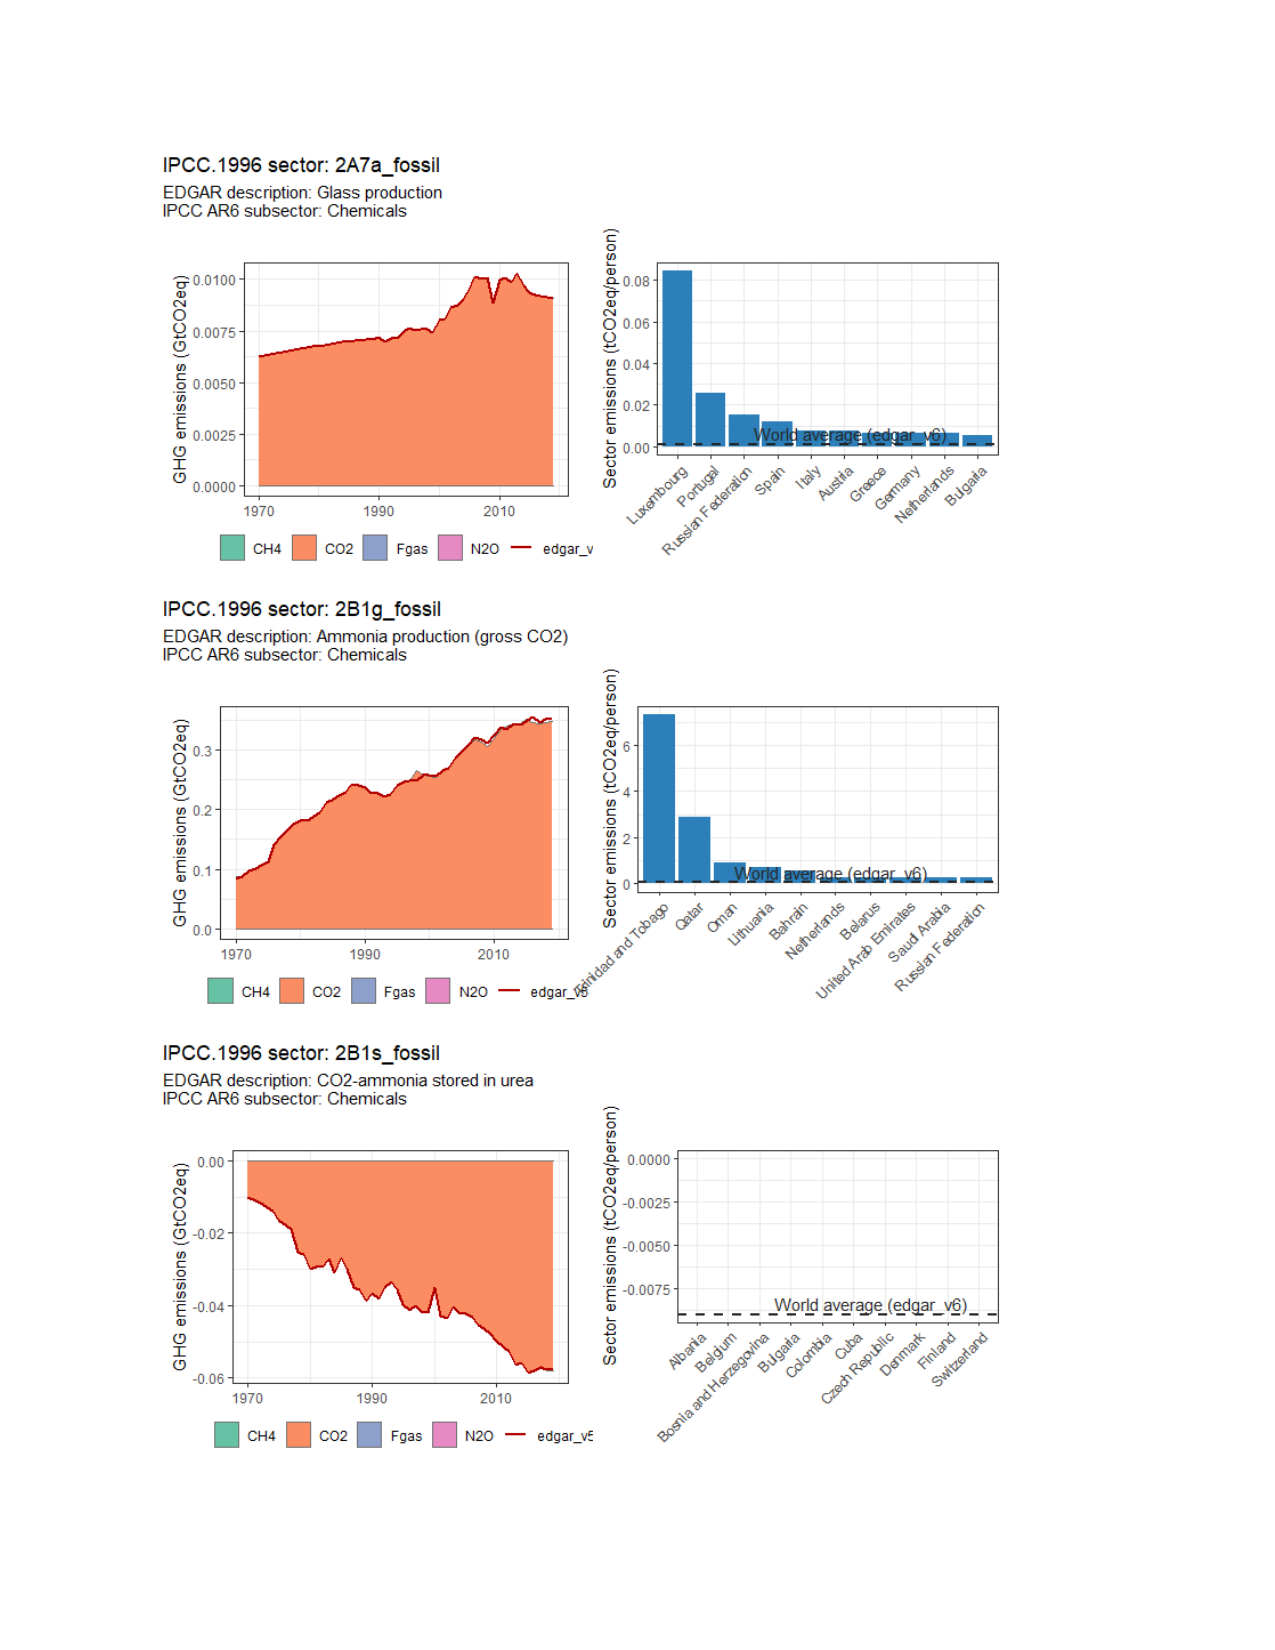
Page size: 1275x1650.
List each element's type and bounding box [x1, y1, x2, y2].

picture [147, 147, 1023, 586]
picture [147, 1035, 1023, 1473]
picture [147, 591, 1023, 1029]
